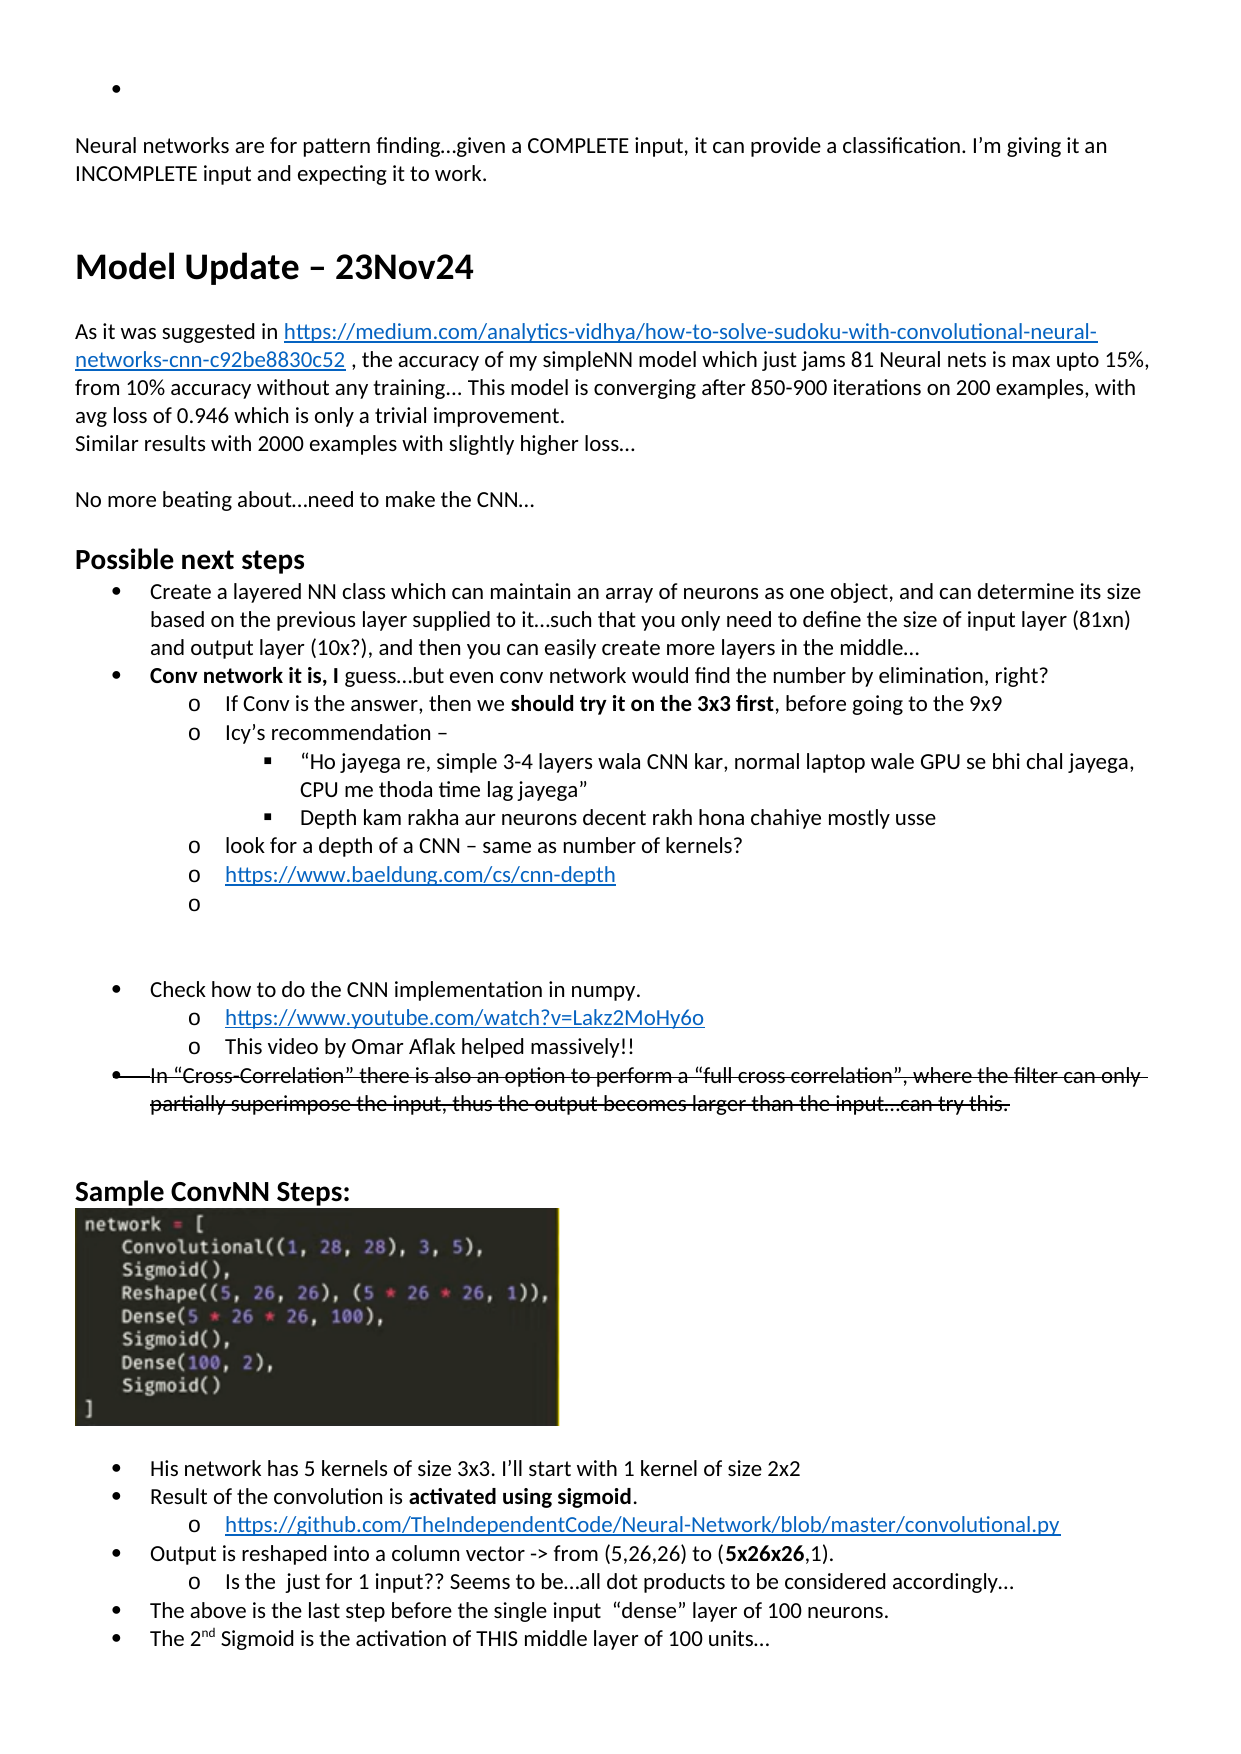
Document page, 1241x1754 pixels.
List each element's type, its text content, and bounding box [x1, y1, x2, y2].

list The 2nd Sigmoid is the activation of THIS middle layer of 100 units… [112, 1624, 1165, 1652]
list https://www.youtube.com/watch?v=Lakz2MoHy6o [187, 1003, 1165, 1032]
list https://github.com/TheIndependentCode/Neural-Network/blob/master/convolutional.py [187, 1510, 1165, 1539]
list The above is the last step before the single input “dense” layer of 100 neurons. [112, 1596, 1165, 1624]
list Icy’s recommendation – [187, 718, 1165, 747]
list Result of the convolution is activated using sigmoid. [112, 1482, 1165, 1510]
text Neural networks are for pattern finding…given a COMPLETE input, it can provide a classification. I’m giving it an INCOMPLETE input and expecting it to work. [75, 131, 1165, 187]
picture [75, 1208, 560, 1426]
list “Ho jayega re, simple 3-4 layers wala CNN kar, normal laptop wale GPU se bhi chal jayega, CPU me thoda time lag jayega” [262, 747, 1165, 803]
text No more beating about…need to make the CNN… [75, 485, 1165, 513]
list In “Cross-Correlation” there is also an option to perform a “full cross correlation”, where the filter can only partially superimpose the input, thus the output becomes larger than the input…can try this. [112, 1061, 1165, 1117]
subtitle Possible next steps [75, 541, 1165, 577]
list Depth kam rakha aur neurons decent rakh hona chahiye mostly usse [262, 803, 1165, 831]
subtitle Model Update – 23Nov24 [75, 243, 1165, 289]
list Output is reshaped into a column vector -> from (5,26,26) to (5x26x26,1). [112, 1539, 1165, 1567]
list His network has 5 kernels of size 3x3. I’ll start with 1 kernel of size 2x2 [112, 1454, 1165, 1482]
list look for a depth of a CNN – same as number of kernels? [187, 831, 1165, 860]
text Similar results with 2000 examples with slightly higher loss… [75, 429, 1165, 457]
list Create a layered NN class which can maintain an array of neurons as one object, and can determine its size based on the previous layer supplied to it…such that you only need to define the size of input layer (81xn) and output layer (10x?), and then you can easily create more layers in the middle… [112, 577, 1165, 661]
list This video by Omar Aflak helped massively!! [187, 1032, 1165, 1061]
list Is the just for 1 input?? Seems to be…all dot products to be considered accordingly… [187, 1567, 1165, 1596]
list Check how to do the CNN implementation in numpy. [112, 975, 1165, 1003]
text As it was suggested in https://medium.com/analytics-vidhya/how-to-solve-sudoku-with-convolutional-neural-networks-cnn-c92be8830c52 , the accuracy of my simpleNN model which just jams 81 Neural nets is max upto 15%, from 10% accuracy without any training... This model is converging after 850-900 iterations on 200 examples, with avg loss of 0.946 which is only a trivial improvement. [75, 317, 1165, 429]
list If Conv is the answer, then we should try it on the 3x3 first, before going to the 9x9 [187, 689, 1165, 718]
list https://www.baeldung.com/cs/cnn-depth [187, 860, 1165, 889]
list Conv network it is, I guess…but even conv network would find the number by elimination, right? [112, 661, 1165, 689]
subtitle Sample ConvNN Steps: [75, 1173, 1165, 1209]
